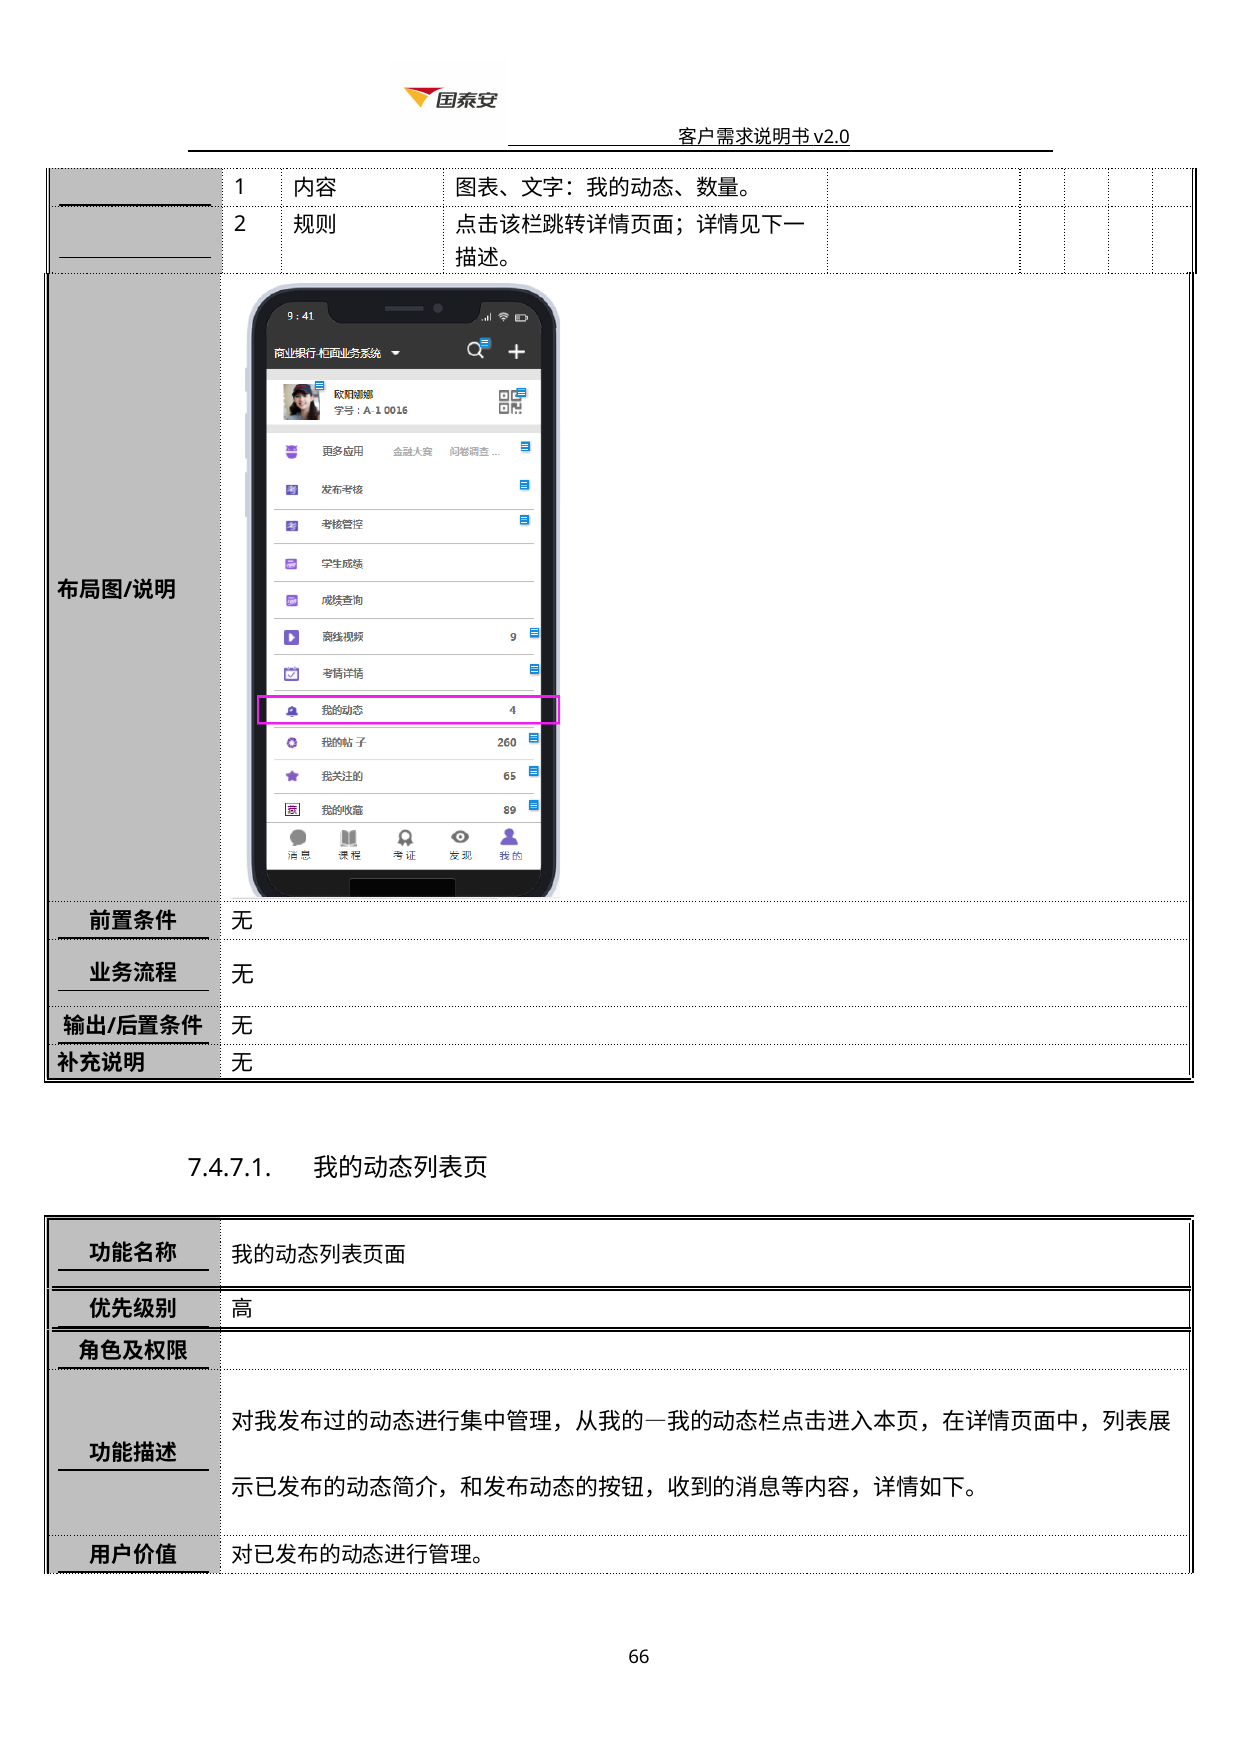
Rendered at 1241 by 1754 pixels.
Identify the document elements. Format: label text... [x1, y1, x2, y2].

picture [390, 59, 508, 143]
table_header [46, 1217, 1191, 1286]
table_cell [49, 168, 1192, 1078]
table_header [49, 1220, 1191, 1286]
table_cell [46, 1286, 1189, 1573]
subtitle 我的动态列表页 [187, 1132, 1053, 1198]
picture [231, 276, 561, 899]
